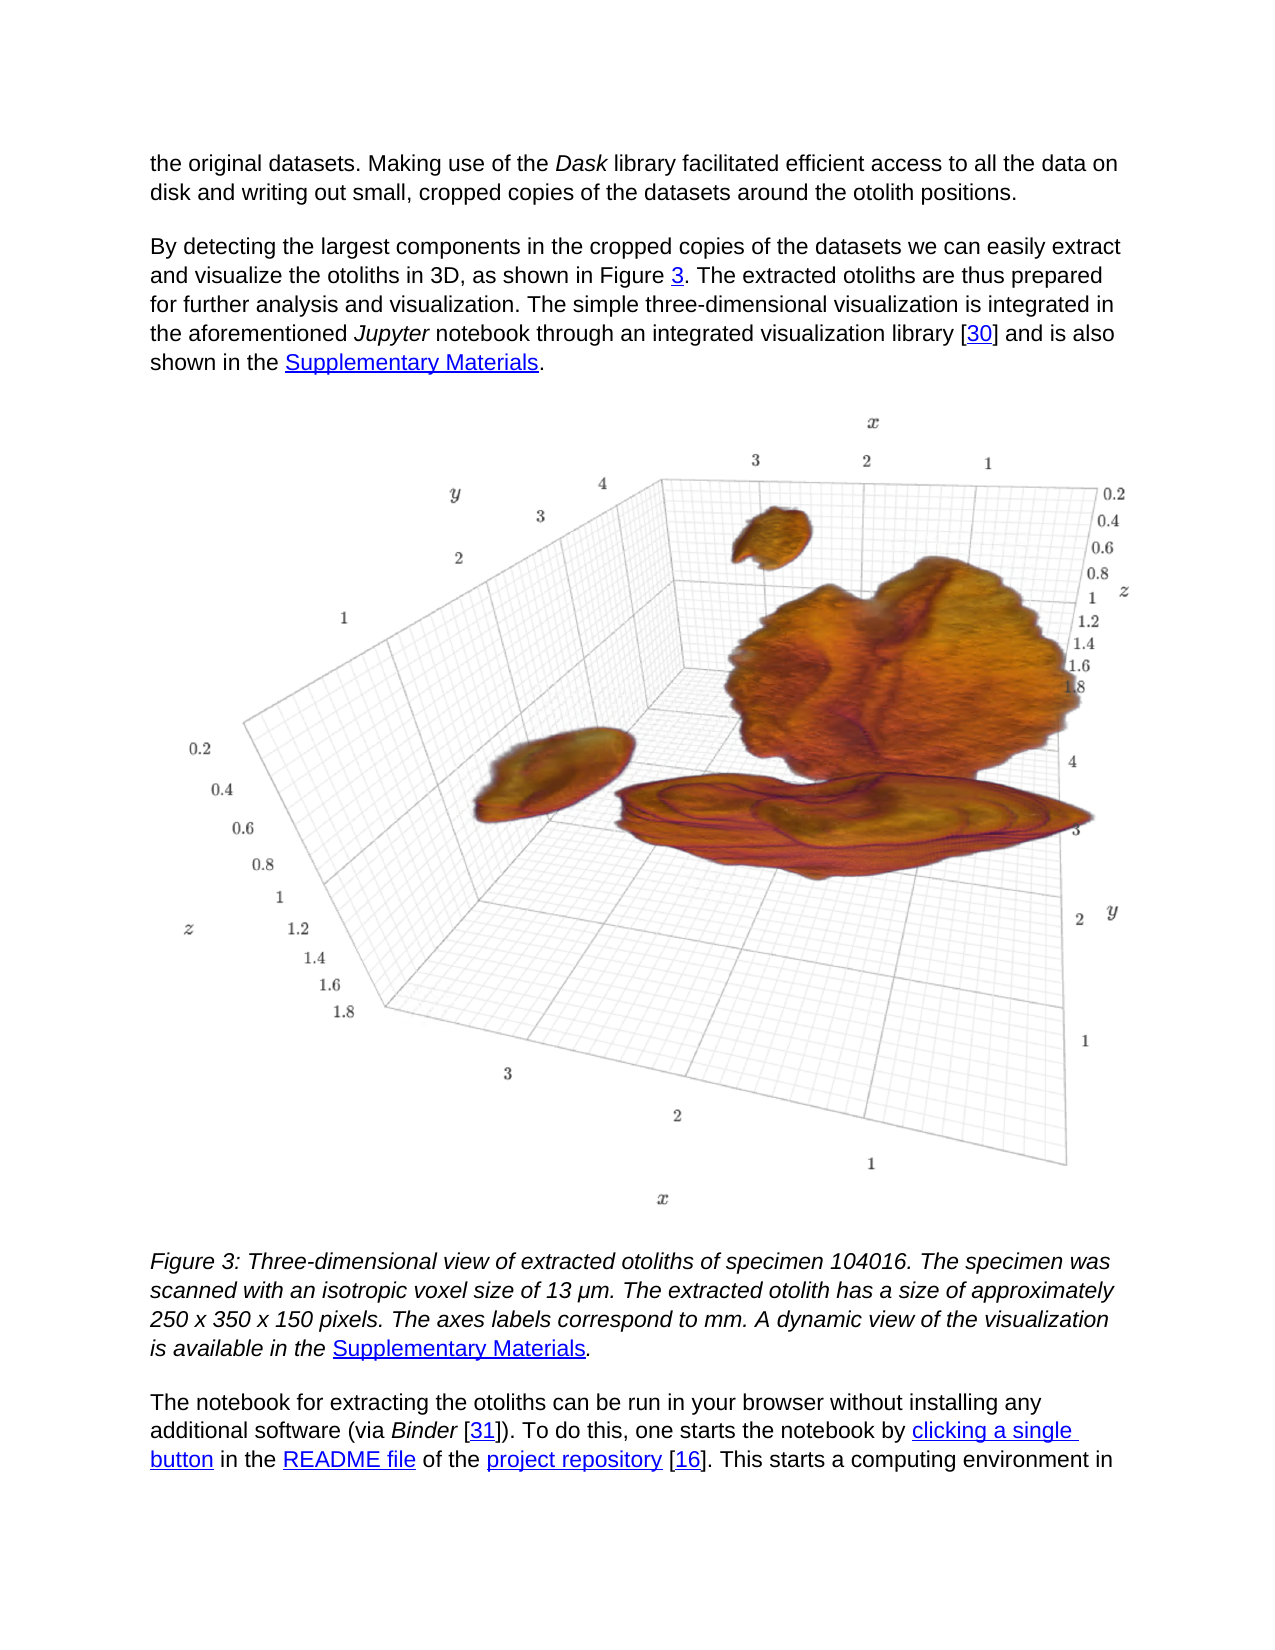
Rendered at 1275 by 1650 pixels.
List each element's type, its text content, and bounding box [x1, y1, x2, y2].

text By detecting the largest components in the cropped copies of the datasets we can easily extract and visualize the otoliths in 3D, as shown in Figure 3. The extracted otoliths are thus prepared for further analysis and visualization. The simple three-dimensional visualization is integrated in the aforementioned Jupyter notebook through an integrated visualization library [30] and is also shown in the Supplementary Materials. [150, 233, 1125, 375]
text Figure 3: Three-dimensional view of extracted otoliths of specimen 104016. The specimen was scanned with an isotropic voxel size of 13 μm. The extracted otolith has a size of approximately 250 x 350 x 150 pixels. The axes labels correspond to mm. A dynamic view of the visualization is available in the Supplementary Materials. [150, 1248, 1125, 1361]
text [150, 1388, 1125, 1473]
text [150, 150, 1125, 205]
picture [168, 402, 1144, 1220]
